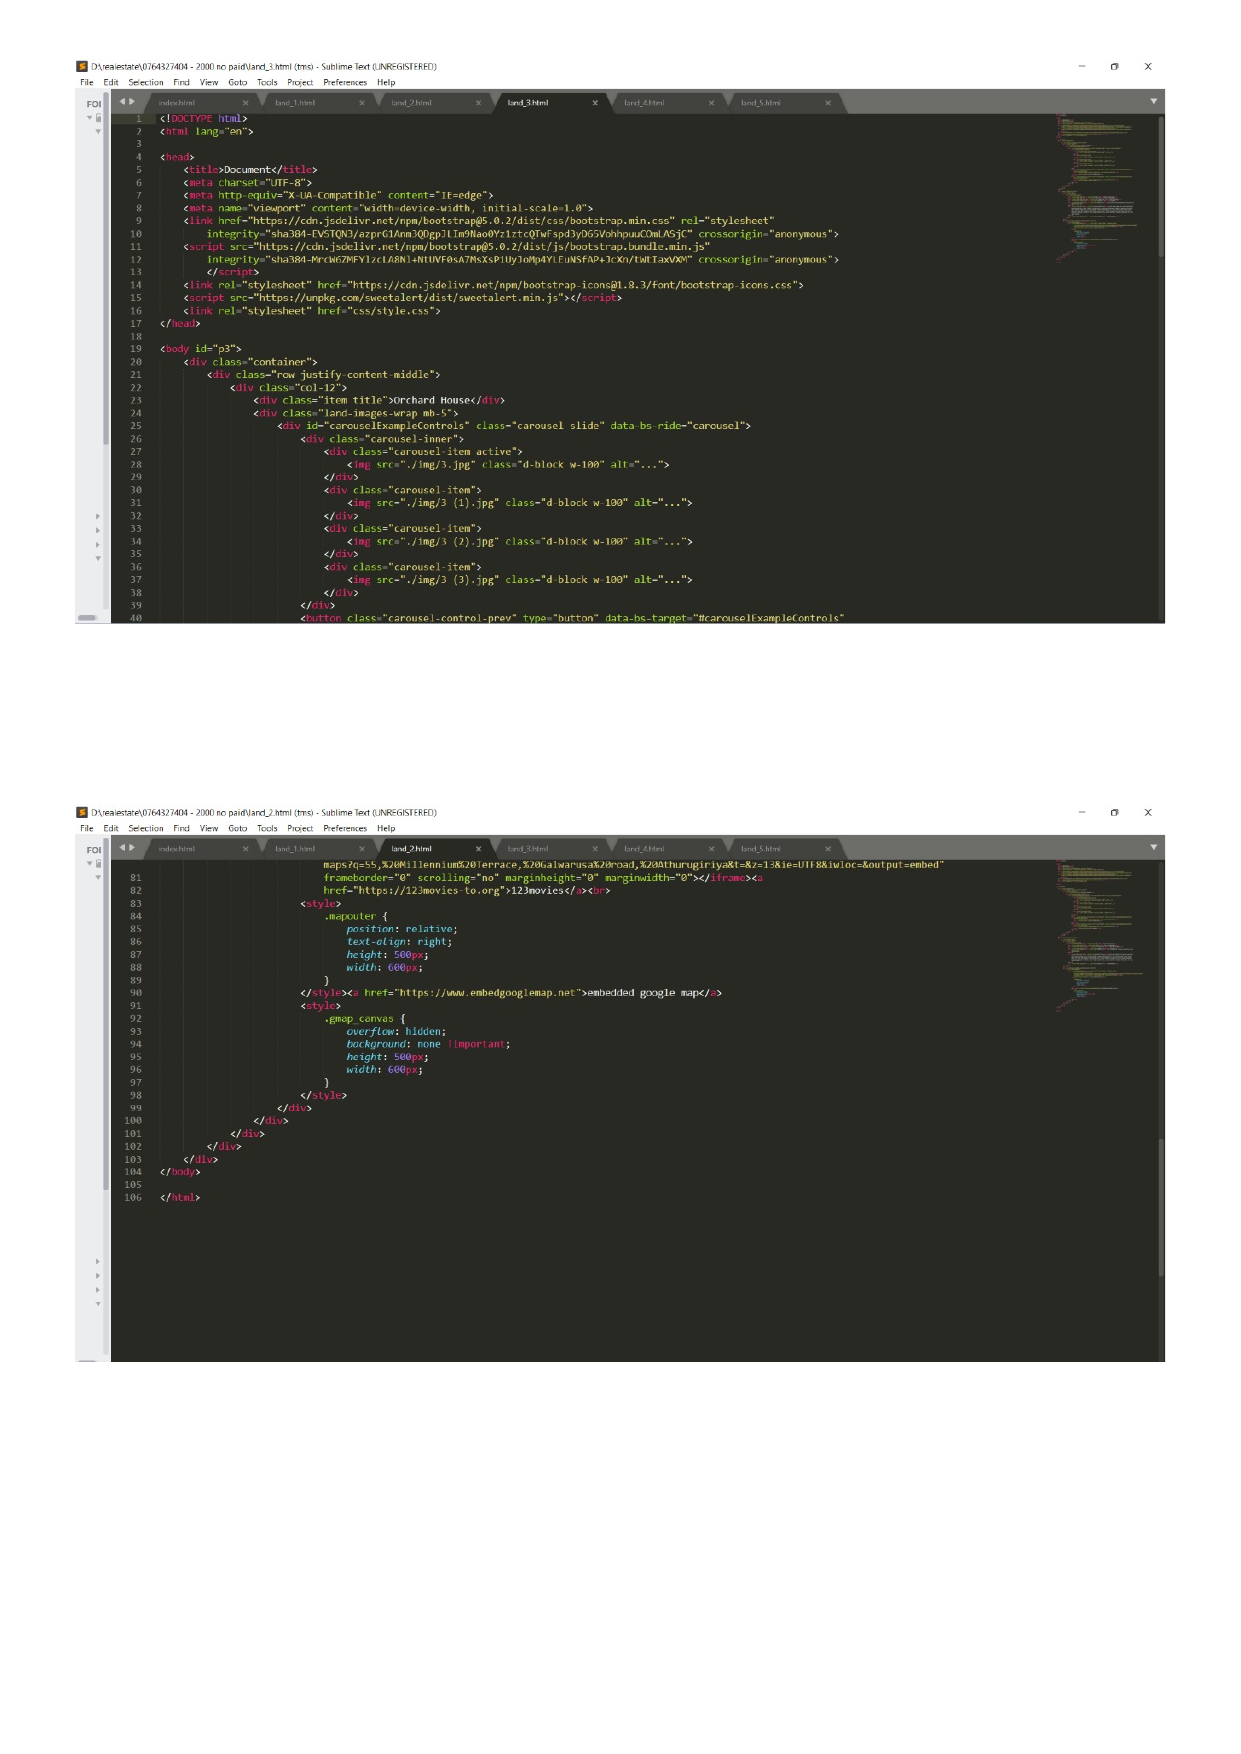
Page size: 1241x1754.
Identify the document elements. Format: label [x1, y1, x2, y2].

picture [75, 804, 1166, 1362]
picture [75, 59, 1166, 624]
